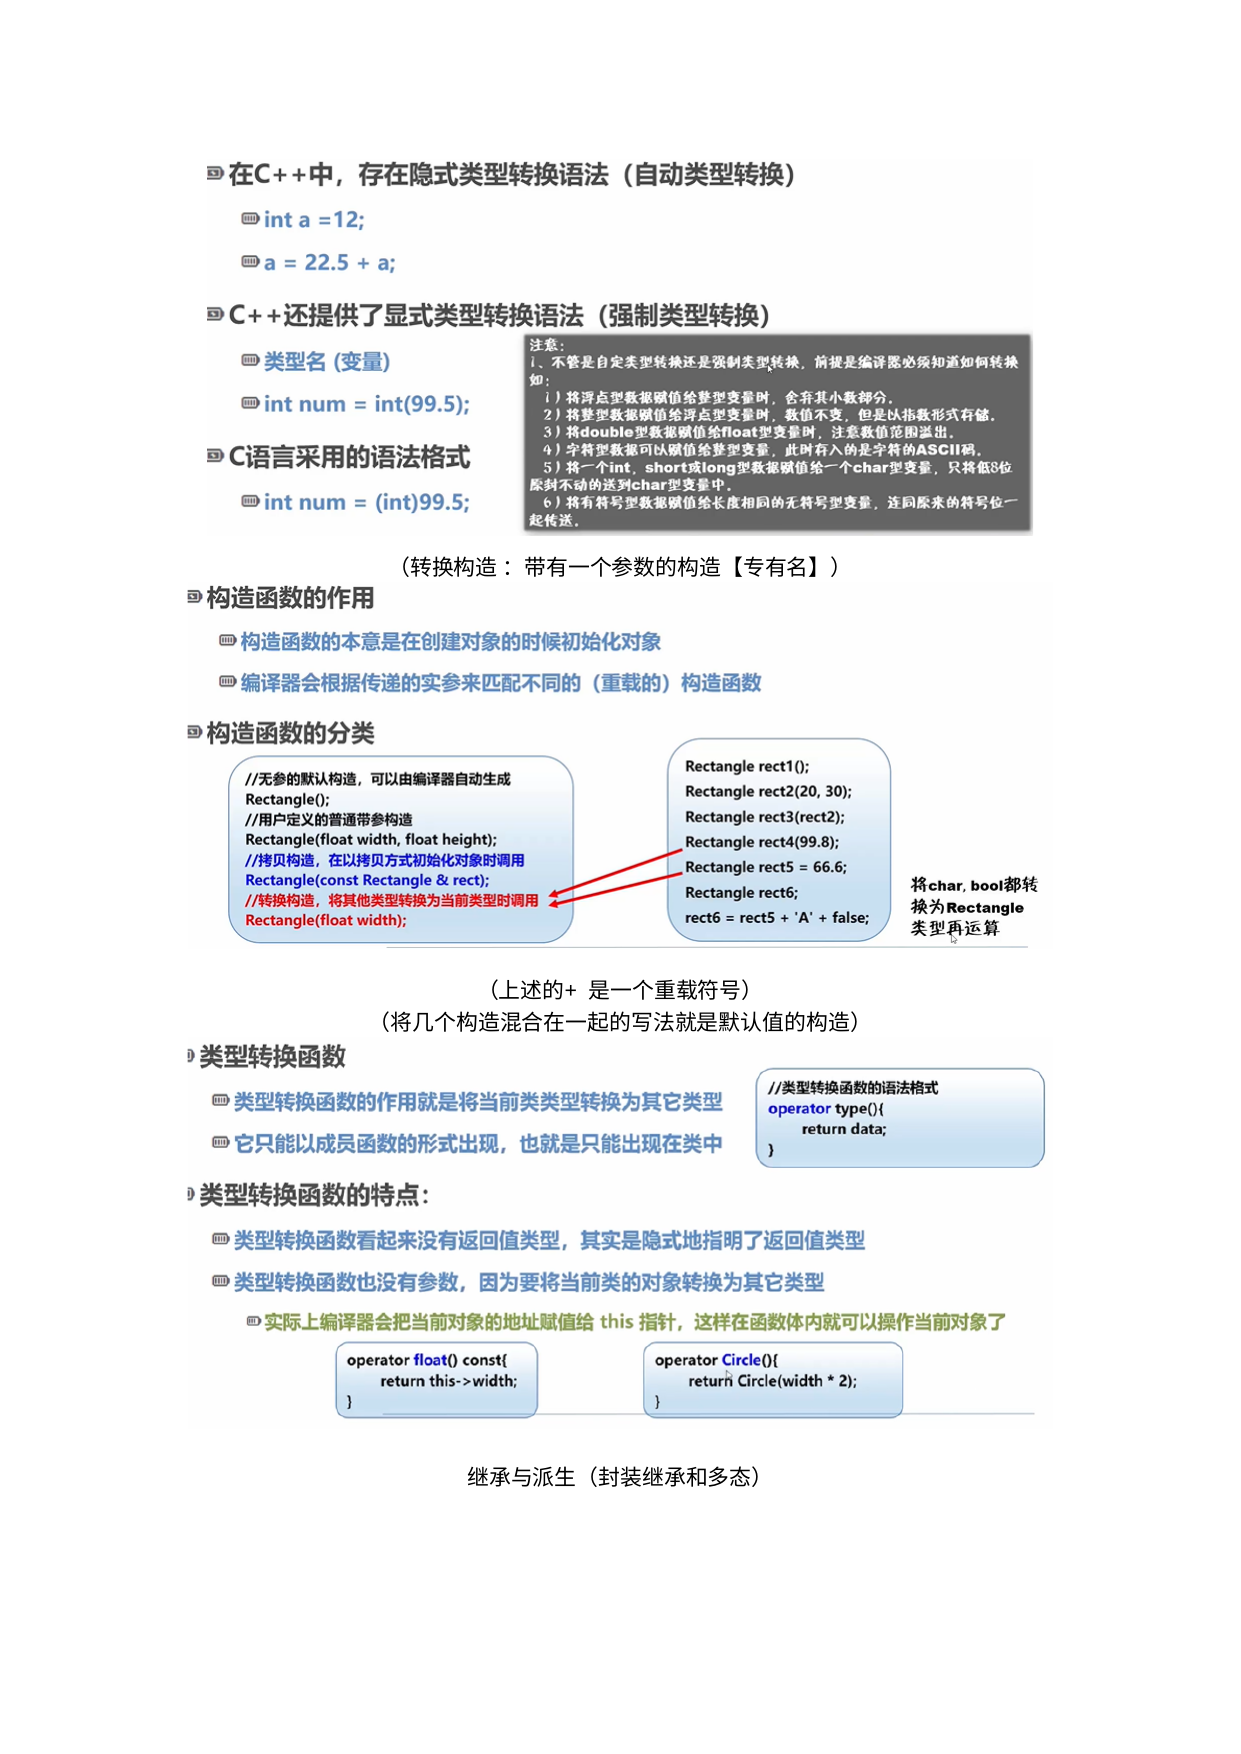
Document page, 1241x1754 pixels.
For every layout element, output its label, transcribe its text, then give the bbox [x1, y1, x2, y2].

picture [187, 1037, 1053, 1429]
text （上述的+ 是一个重载符号） [187, 972, 1053, 1005]
text （将几个构造混合在一起的写法就是默认值的构造） [187, 1005, 1053, 1037]
picture [207, 159, 1034, 536]
text 继承与派生（封装继承和多态） [187, 1429, 1053, 1492]
picture [187, 582, 1053, 949]
text （转换构造 ：带有一个参数的构造【专有名】） [187, 550, 1053, 582]
